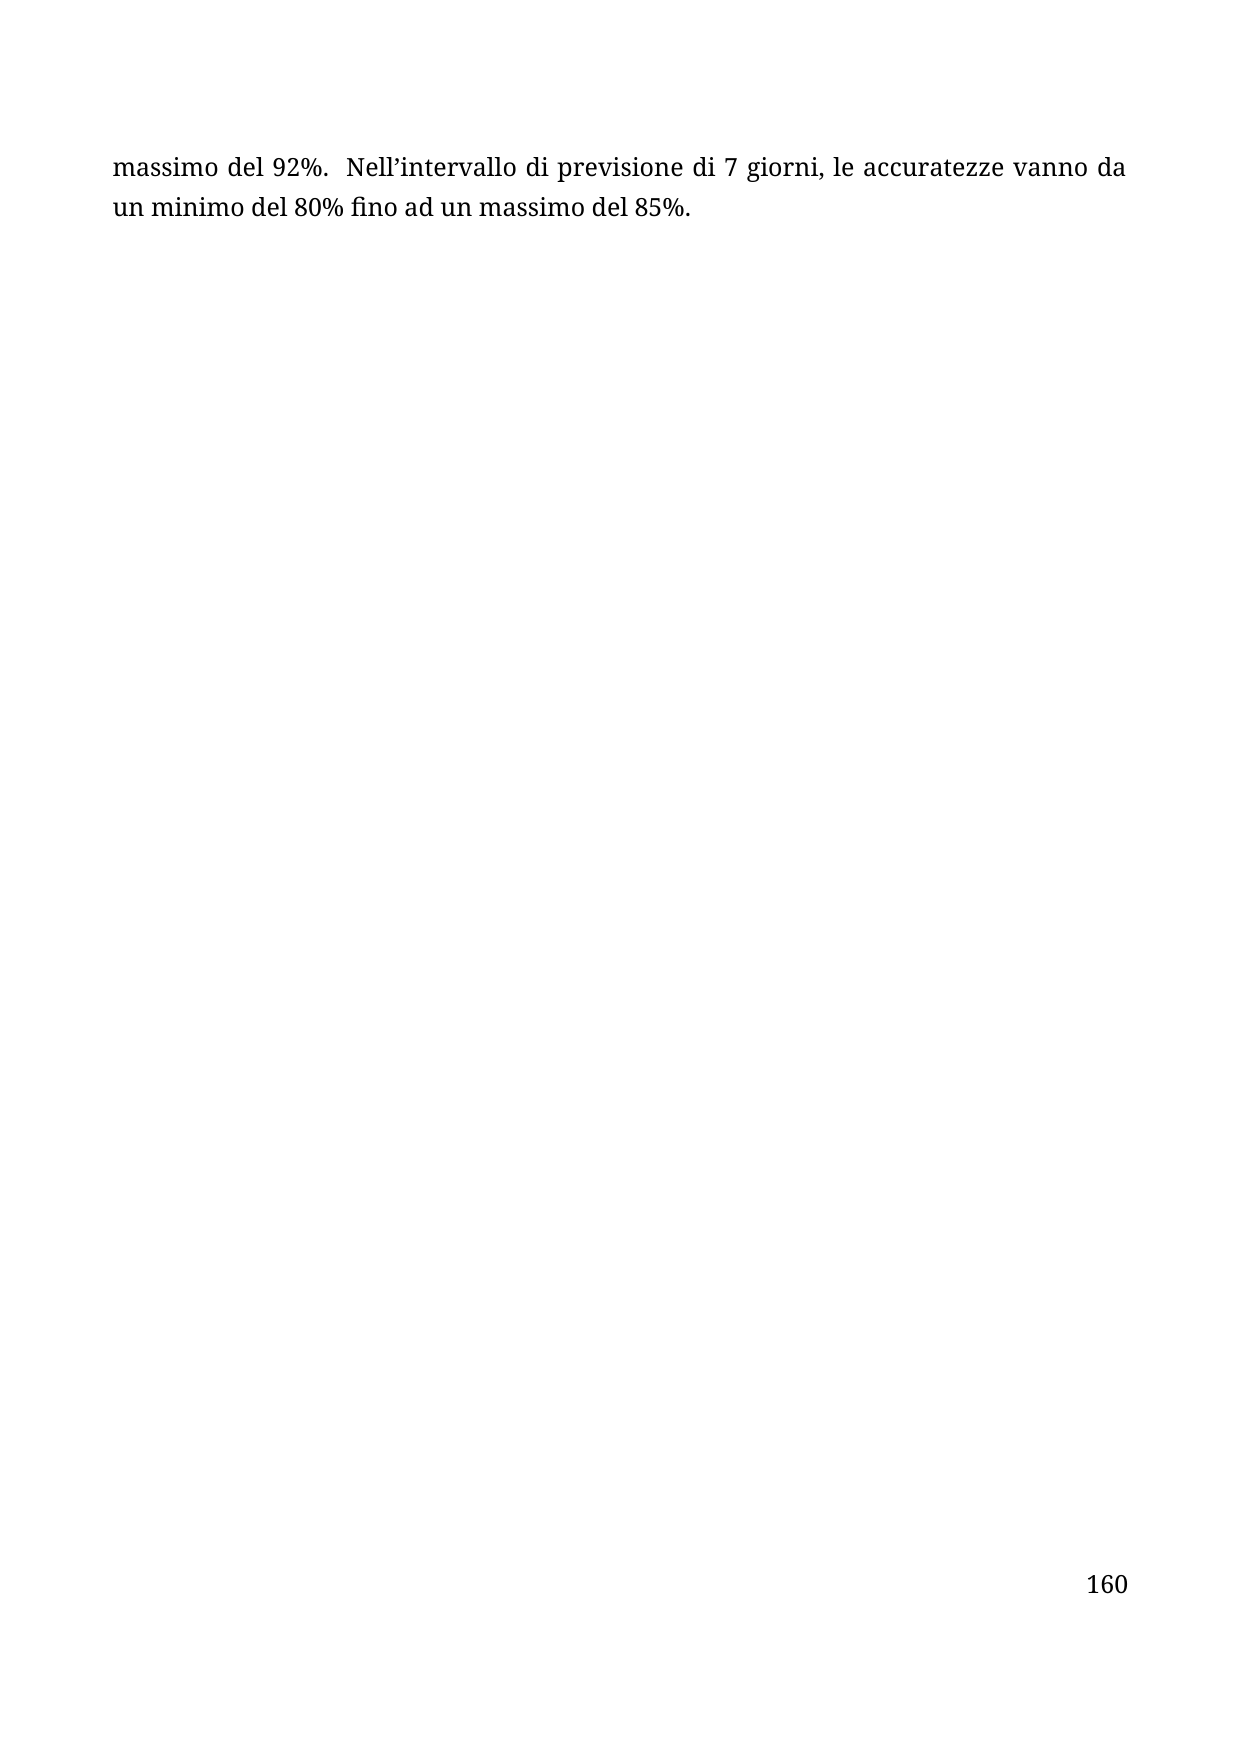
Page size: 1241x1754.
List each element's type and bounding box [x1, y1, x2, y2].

text [112, 150, 1128, 223]
